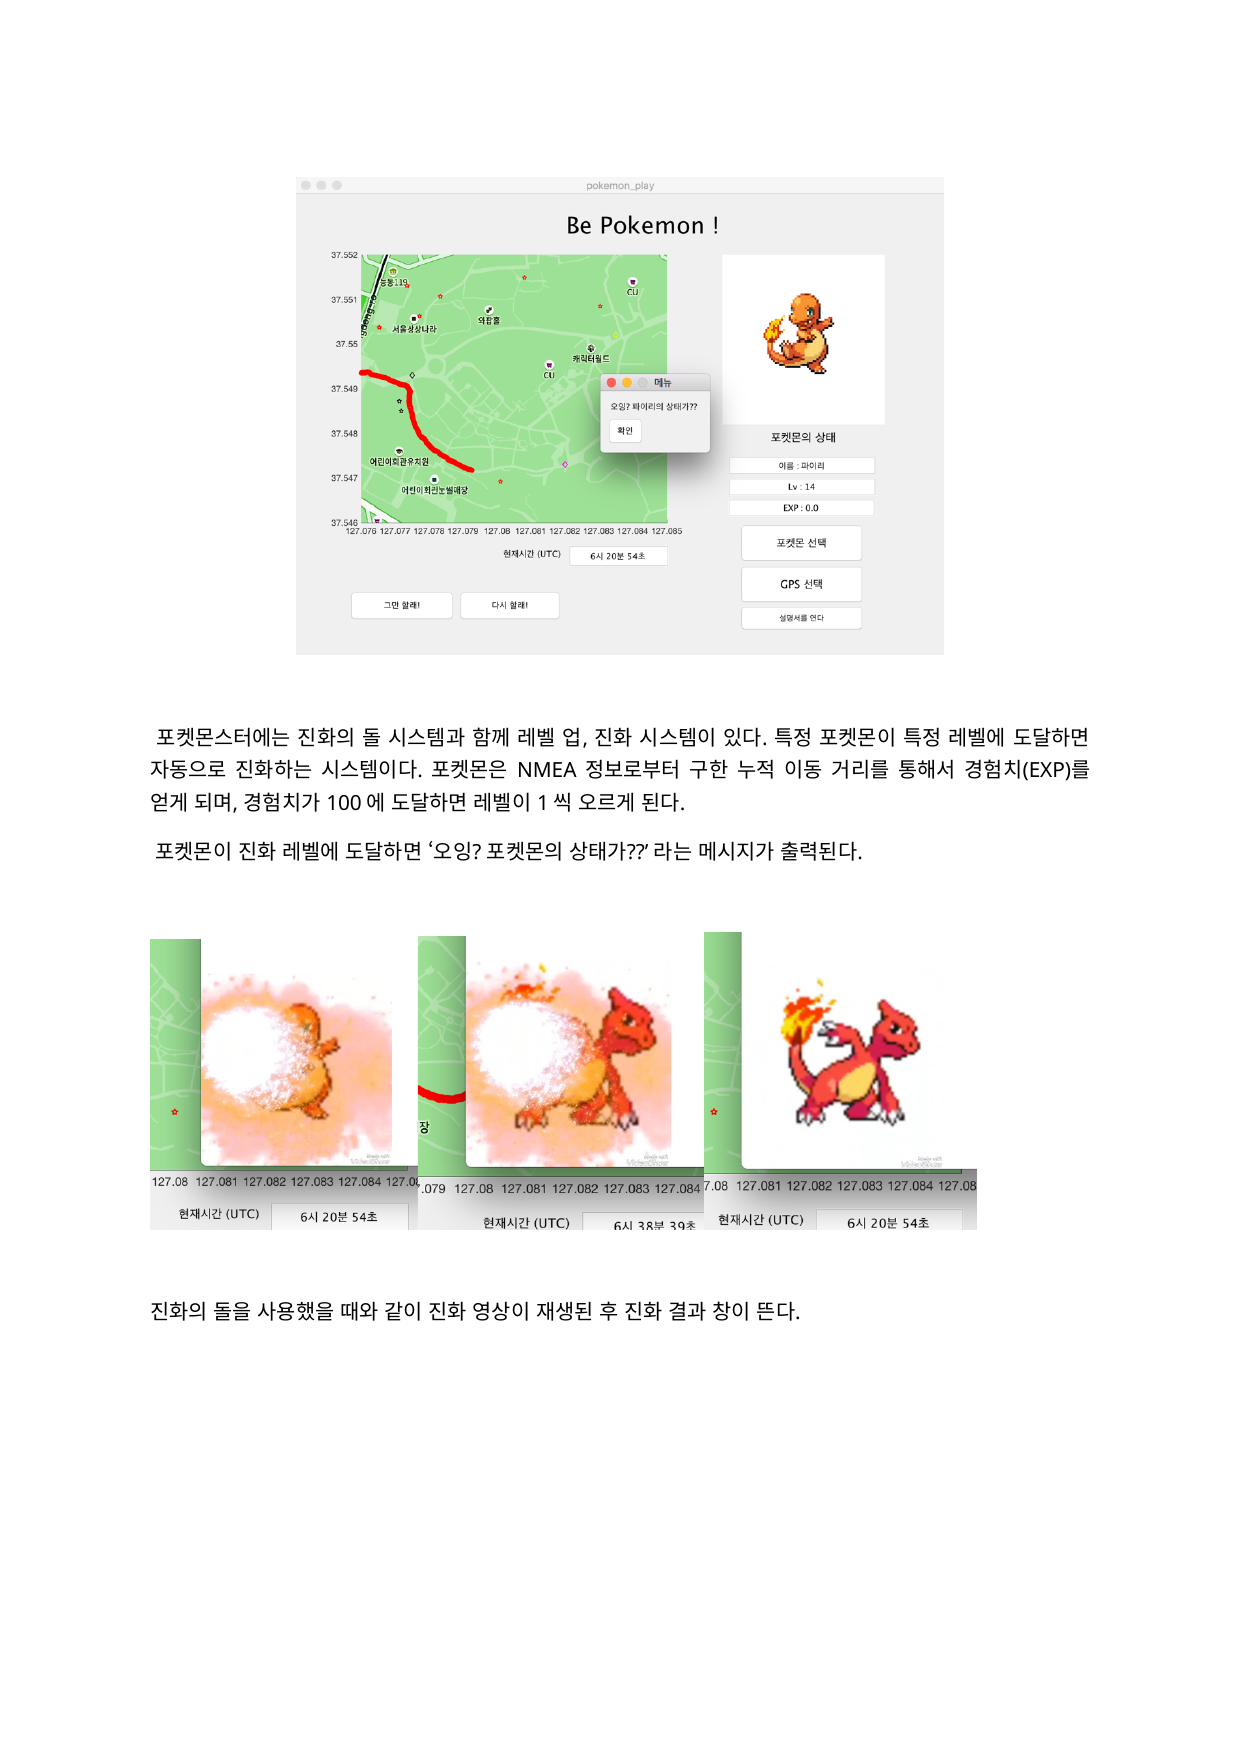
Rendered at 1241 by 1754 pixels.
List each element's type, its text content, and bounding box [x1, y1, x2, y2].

picture [150, 932, 977, 1230]
text 포켓몬스터에는 진화의 돌 시스템과 함께 레벨 업, 진화 시스템이 있다. 특정 포켓몬이 특정 레벨에 도달하면 자동으로 진화하는 시스템이다. 포켓몬은 NMEA 정보로부터 구한 누적 이동 거리를 통해서 경험치(EXP)를 얻게 되며, 경험치가 100에 도달하면 레벨이 1씩 오르게 된다. [150, 721, 1090, 817]
text 진화의 돌을 사용했을 때와 같이 진화 영상이 재생된 후 진화 결과 창이 뜬다. [150, 1295, 1090, 1326]
text 포켓몬이 진화 레벨에 도달하면 ‘오잉? 포켓몬의 상태가??’ 라는 메시지가 출력된다. [150, 836, 1090, 866]
picture [296, 177, 945, 655]
